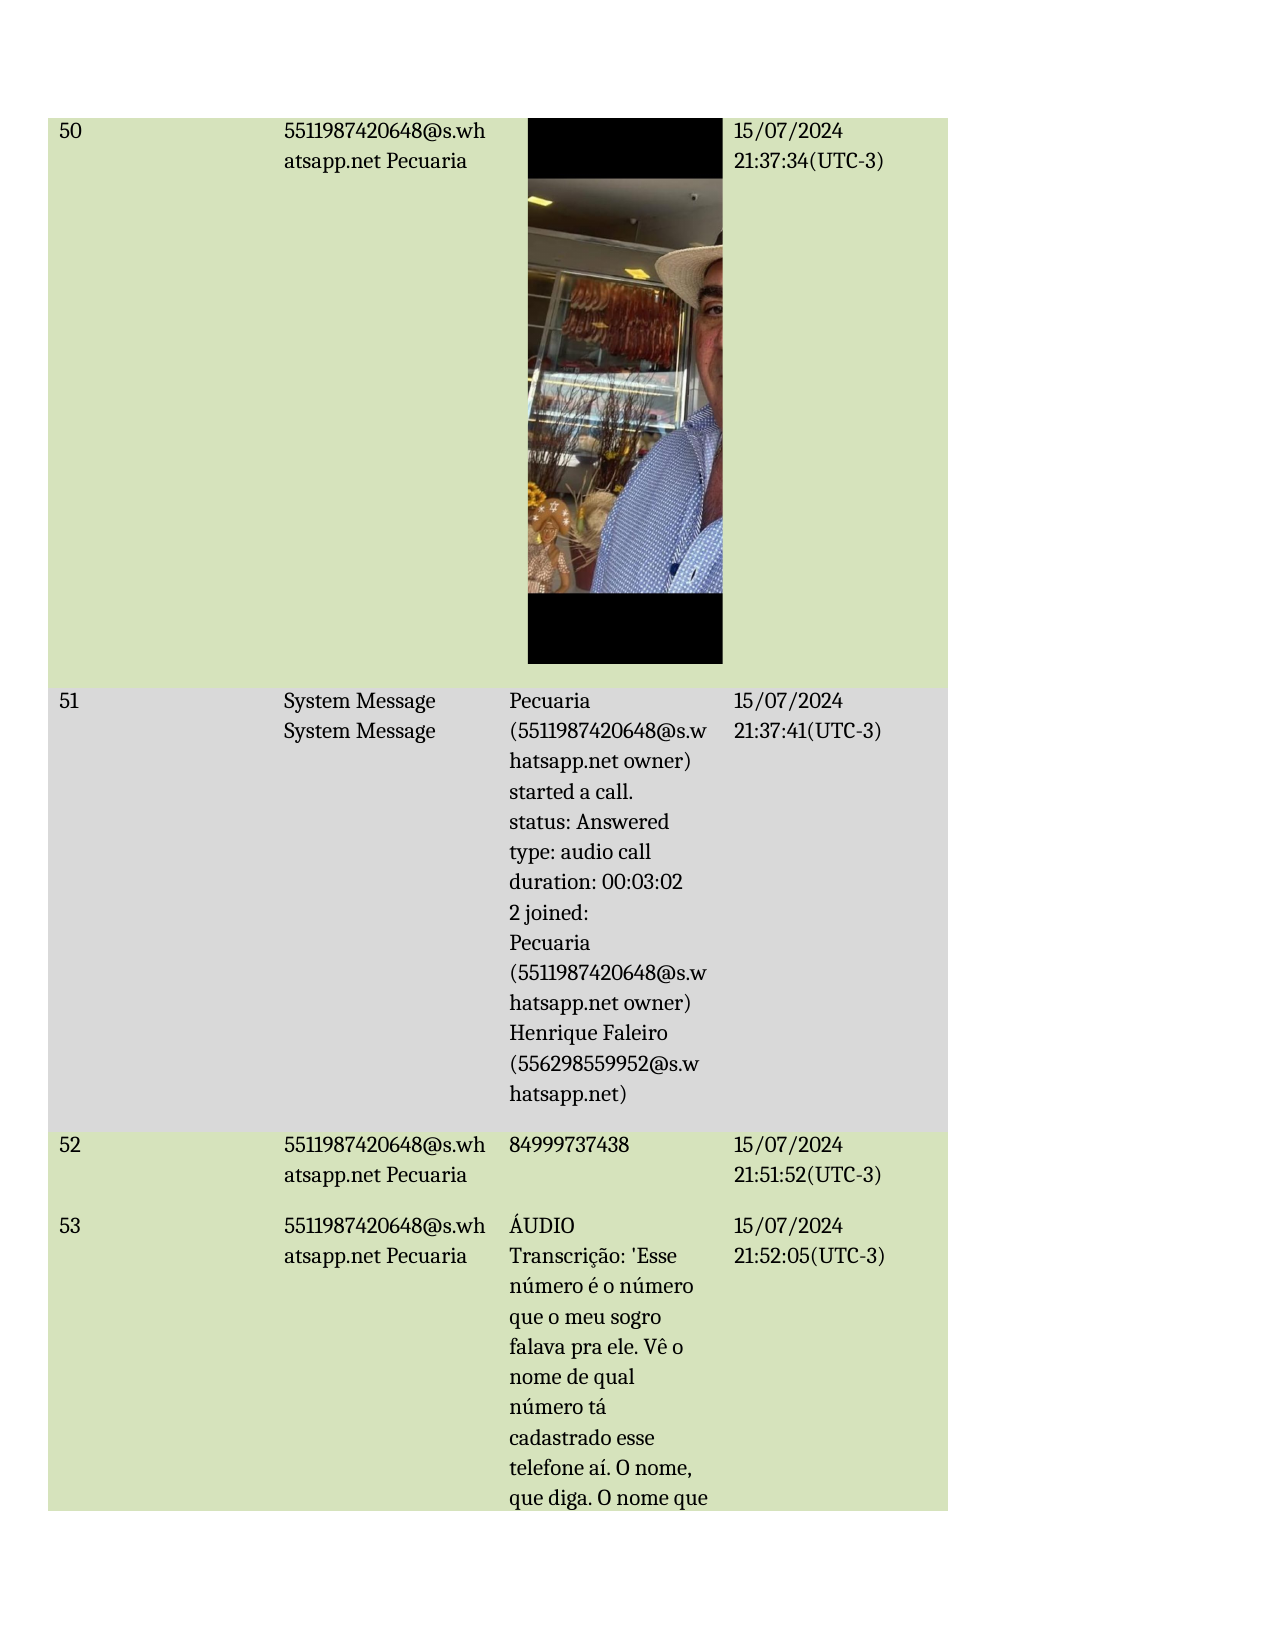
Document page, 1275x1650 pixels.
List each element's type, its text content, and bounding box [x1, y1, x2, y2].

table_cell 53 [48, 1213, 273, 1511]
table_cell System Message System Message [273, 688, 498, 1132]
table_cell 5511987420648@s.whatsapp.net Pecuaria [273, 1132, 498, 1213]
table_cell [723, 1213, 948, 1511]
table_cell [498, 1213, 723, 1511]
table_cell Pecuaria (5511987420648@s.whatsapp.net owner) started a call. status: Answered type: audio call duration: 00:03:02 2 joined: Pecuaria (5511987420648@s.whatsapp.net owner) Henrique Faleiro (556298559952@s.whatsapp.net) [498, 688, 723, 1132]
table_cell 15/07/2024 21:51:52(UTC-3) [723, 1132, 948, 1213]
picture [527, 118, 723, 664]
table_cell 50 [48, 118, 273, 688]
table_cell [498, 118, 723, 688]
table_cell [273, 1213, 498, 1511]
table_cell 84999737438 [498, 1132, 723, 1213]
table_cell 5511987420648@s.whatsapp.net Pecuaria [273, 118, 498, 688]
table_cell 51 [48, 688, 273, 1132]
table_cell 15/07/2024 21:37:41(UTC-3) [723, 688, 948, 1132]
table_cell 15/07/2024 21:37:34(UTC-3) [723, 118, 948, 688]
table_cell 52 [48, 1132, 273, 1213]
